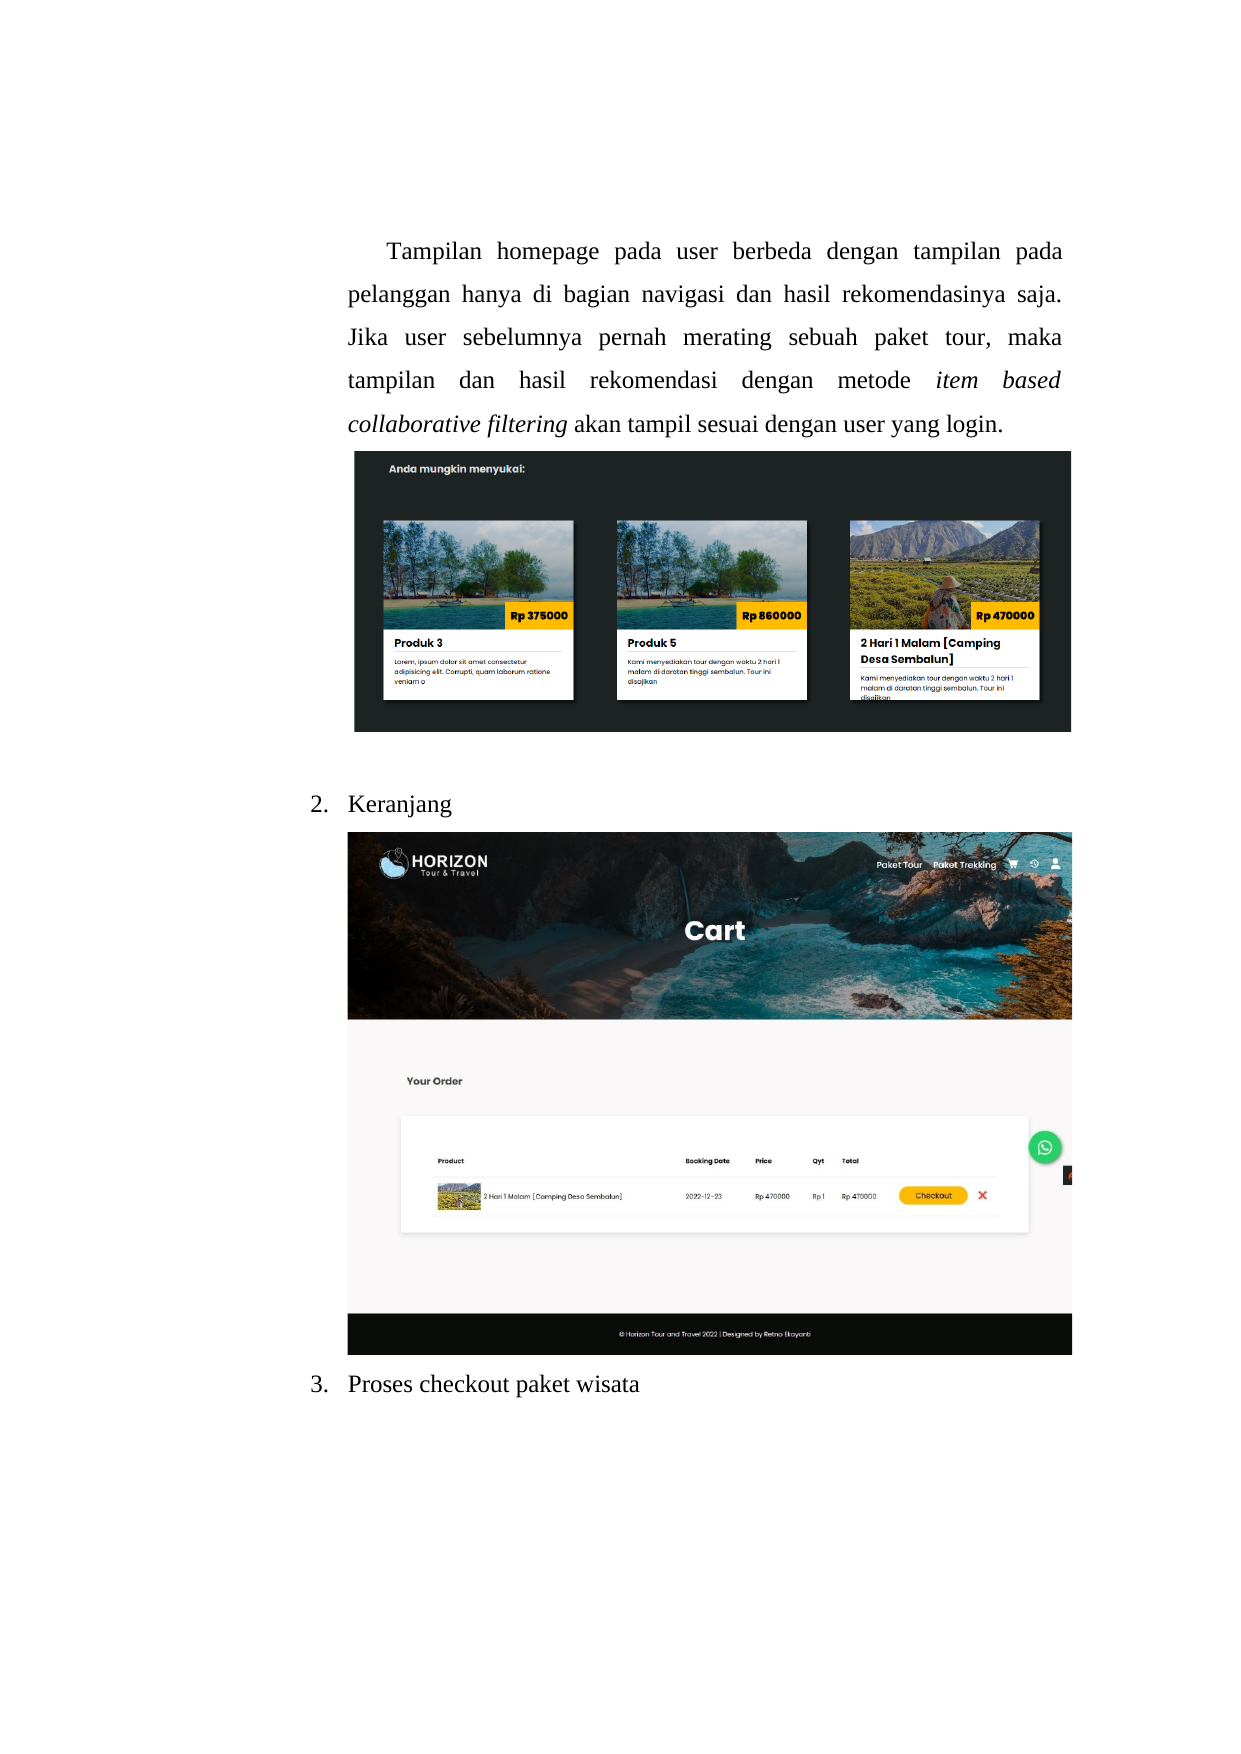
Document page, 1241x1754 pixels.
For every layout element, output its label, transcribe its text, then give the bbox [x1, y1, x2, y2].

list Keranjang [310, 789, 1063, 818]
picture [354, 451, 1072, 732]
list Tampilan homepage pada user berbeda dengan tampilan pada pelanggan hanya di bagian navigasi dan hasil rekomendasinya saja. Jika user sebelumnya pernah merating sebuah paket tour, maka tampilan dan hasil rekomendasi dengan metode item based collaborative filtering akan tampil sesuai dengan user yang login. [348, 236, 1063, 437]
picture [347, 832, 1073, 1355]
list Proses checkout paket wisata [310, 1369, 1063, 1398]
